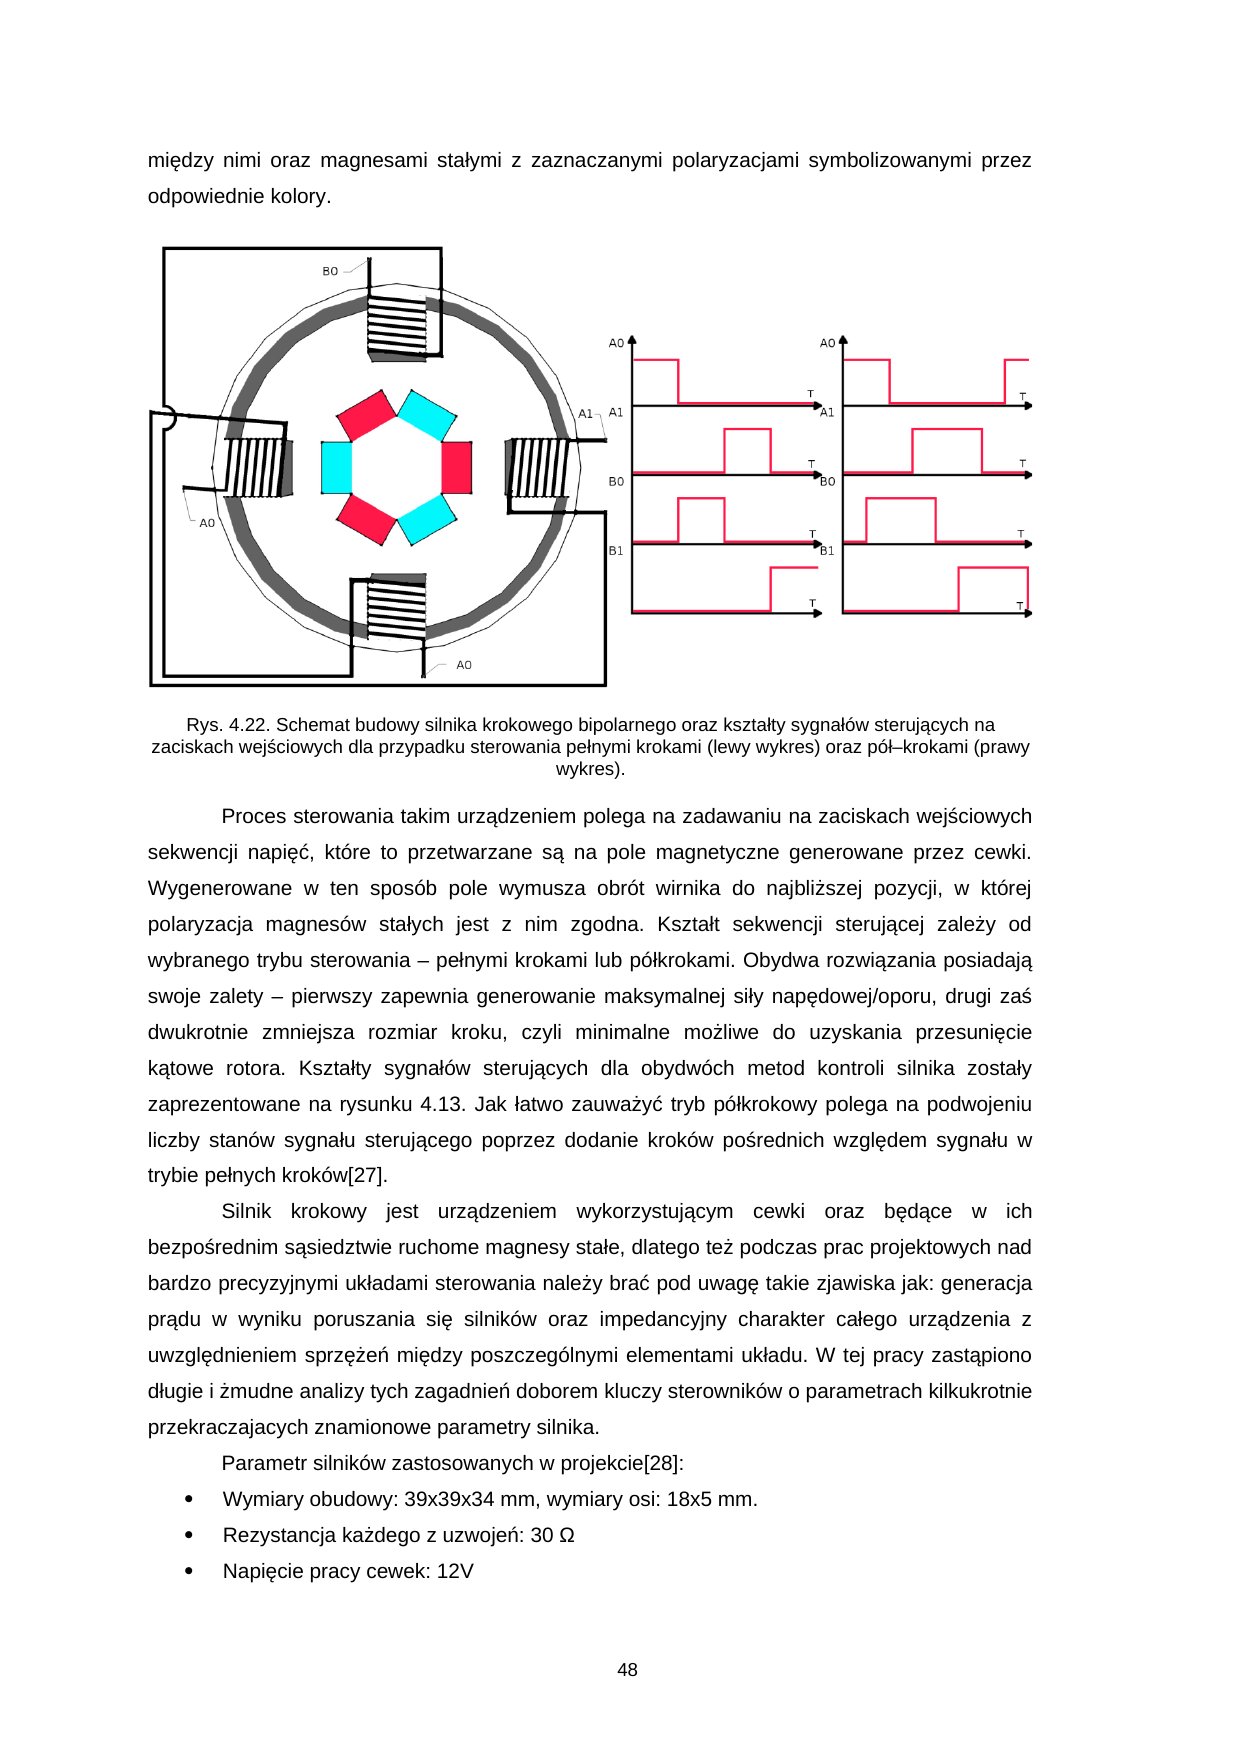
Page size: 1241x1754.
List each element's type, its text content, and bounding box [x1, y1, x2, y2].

text Rys. 4.22. Schemat budowy silnika krokowego bipolarnego oraz kształty sygnałów sterujących na zaciskach wejściowych dla przypadku sterowania pełnymi krokami (lewy wykres) oraz pół–krokami (prawy wykres). [148, 714, 1033, 779]
list Napięcie pracy cewek: 12V [185, 1559, 1033, 1583]
list Rezystancja każdego z uzwojeń: 30 Ω [185, 1523, 1033, 1547]
text Parametr silników zastosowanych w projekcie[28]: [148, 1451, 1033, 1475]
text Proces sterowania takim urządzeniem polega na zadawaniu na zaciskach wejściowych sekwencji napięć, które to przetwarzane są na pole magnetyczne generowane przez cewki. Wygenerowane w ten sposób pole wymusza obrót wirnika do najbliższej pozycji, w której polaryzacja magnesów stałych jest z nim zgodna. Kształt sekwencji sterującej zależy od wybranego trybu sterowania – pełnymi krokami lub półkrokami. Obydwa rozwiązania posiadają swoje zalety – pierwszy zapewnia generowanie maksymalnej siły napędowej/oporu, drugi zaś dwukrotnie zmniejsza rozmiar kroku, czyli minimalne możliwe do uzyskania przesunięcie kątowe rotora. Kształty sygnałów sterujących dla obydwóch metod kontroli silnika zostały zaprezentowane na rysunku 4.13. Jak łatwo zauważyć tryb półkrokowy polega na podwojeniu liczby stanów sygnału sterującego poprzez dodanie kroków pośrednich względem sygnału w trybie pełnych kroków[27]. [148, 804, 1033, 1187]
picture [148, 244, 1033, 690]
text Silnik krokowy jest urządzeniem wykorzystującym cewki oraz będące w ich bezpośrednim sąsiedztwie ruchome magnesy stałe, dlatego też podczas prac projektowych nad bardzo precyzyjnymi układami sterowania należy brać pod uwagę takie zjawiska jak: generacja prądu w wyniku poruszania się silników oraz impedancyjny charakter całego urządzenia z uwzględnieniem sprzężeń między poszczególnymi elementami układu. W tej pracy zastąpiono długie i żmudne analizy tych zagadnień doborem kluczy sterowników o parametrach kilkukrotnie przekraczajacych znamionowe parametry silnika. [148, 1199, 1033, 1439]
list Wymiary obudowy: 39x39x34 mm, wymiary osi: 18x5 mm. [185, 1487, 1033, 1511]
